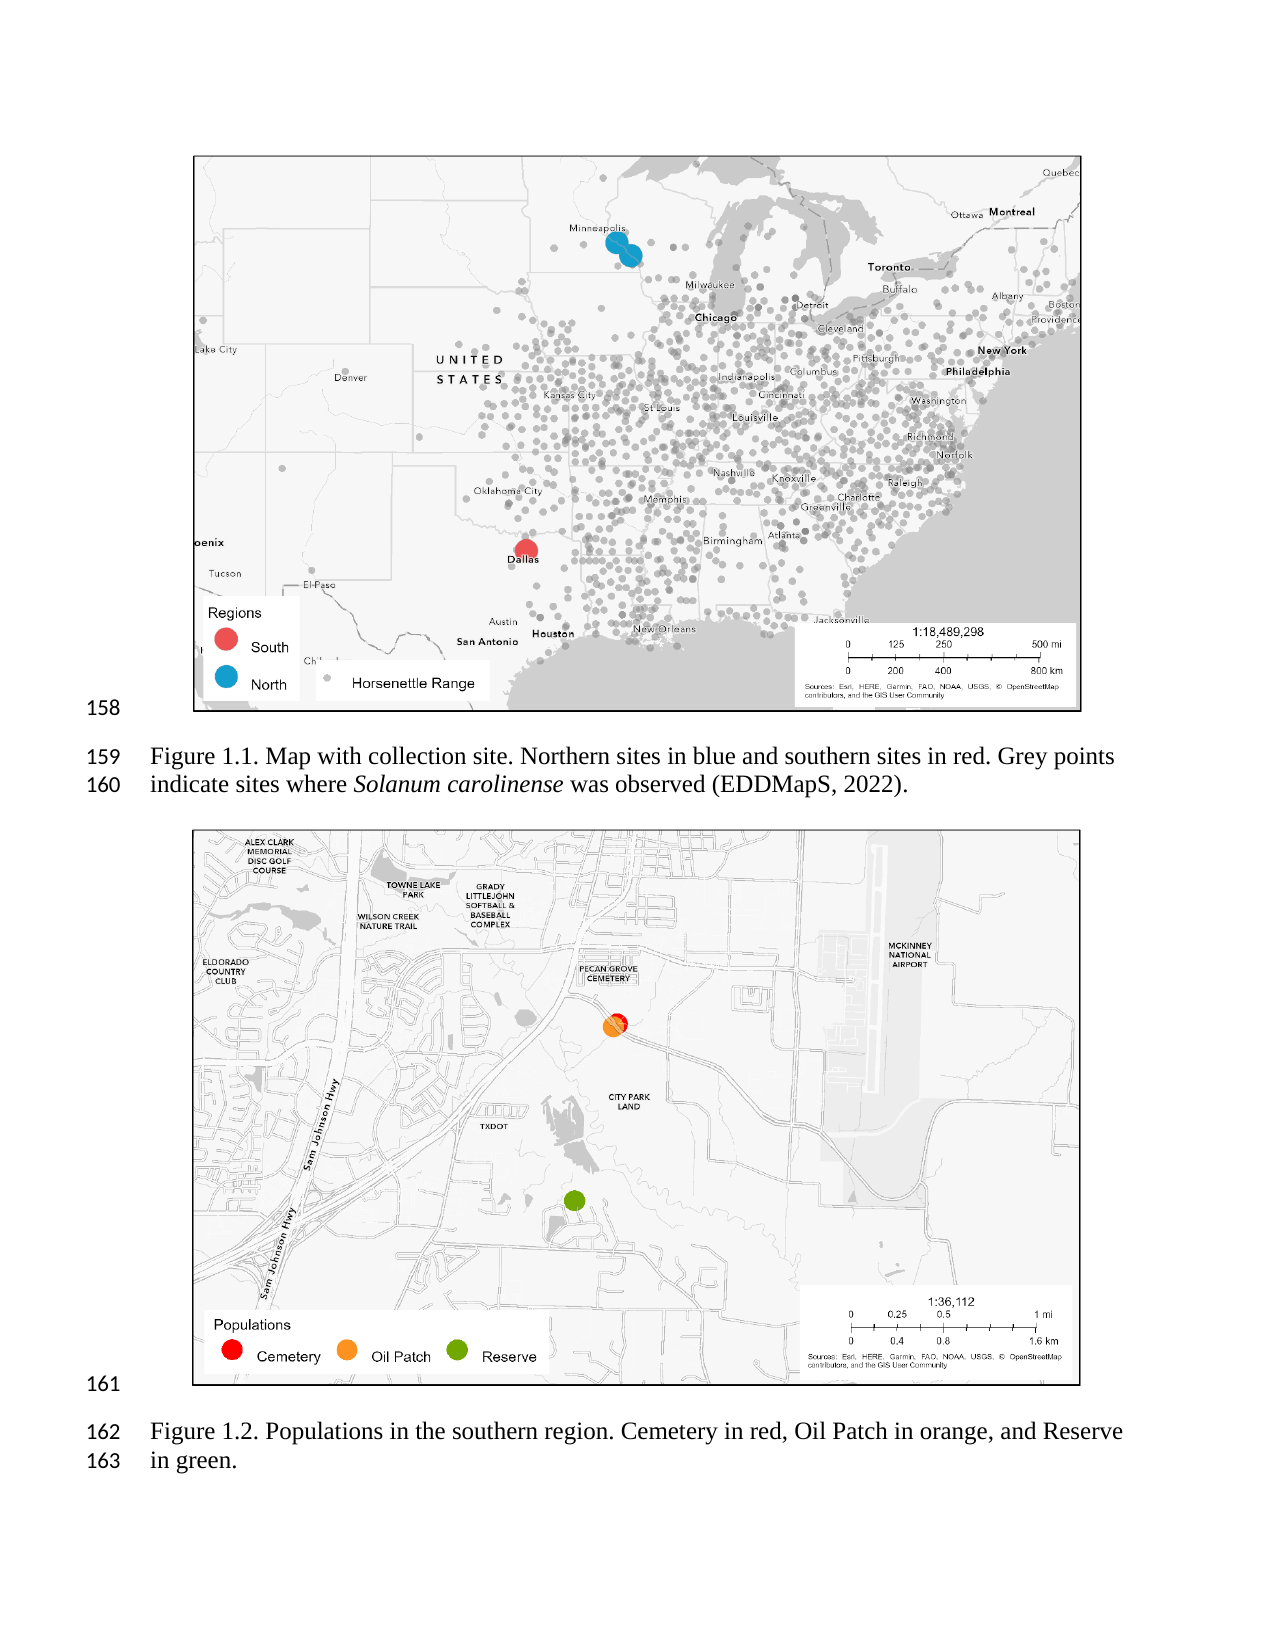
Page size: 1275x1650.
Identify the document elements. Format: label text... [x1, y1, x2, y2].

picture [188, 823, 1087, 1391]
title Figure 1.2. Populations in the southern region. Cemetery in red, Oil Patch in orange, and Reserve in green. [150, 1416, 1125, 1473]
title Figure 1.1. Map with collection site. Northern sites in blue and southern sites in red. Grey points indicate sites where Solanum carolinense was observed (EDDMapS, 2022). [150, 741, 1125, 798]
picture [185, 150, 1089, 716]
